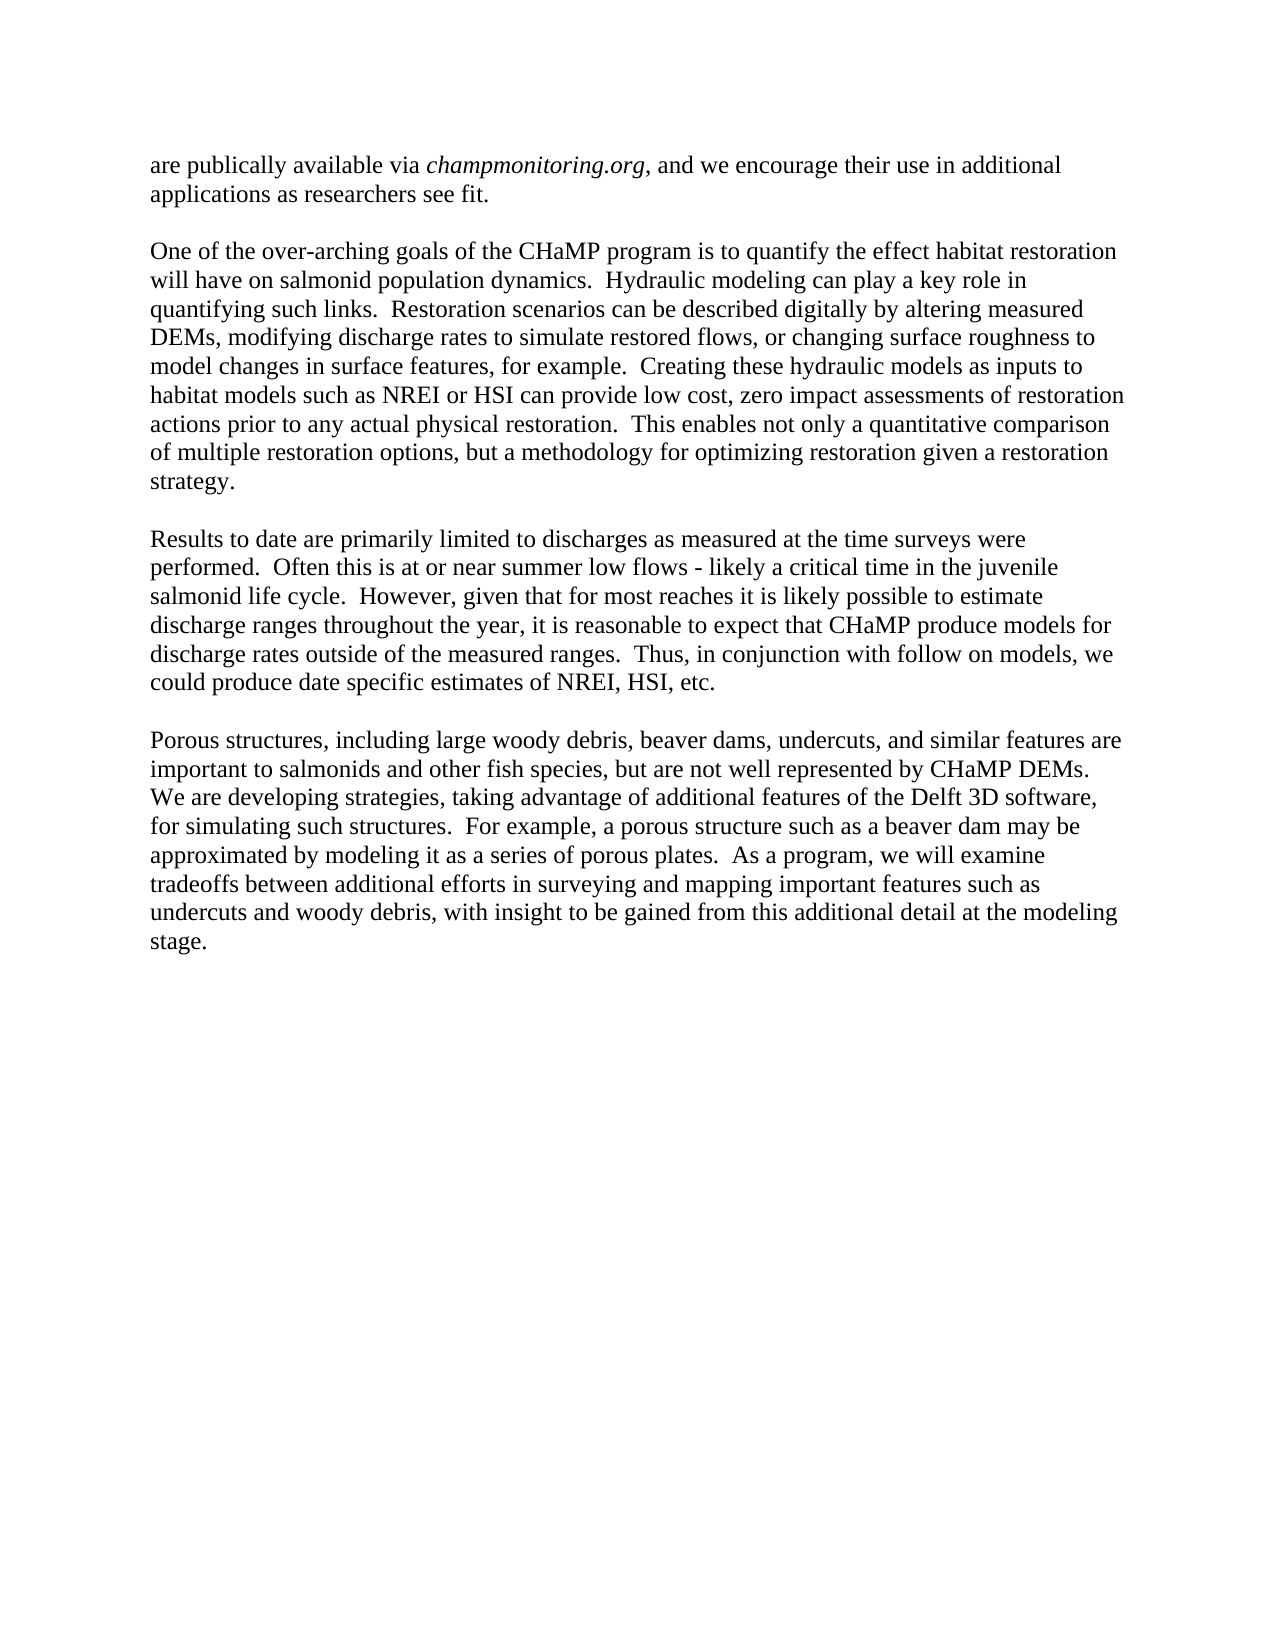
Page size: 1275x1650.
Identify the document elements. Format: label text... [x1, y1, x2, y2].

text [150, 150, 1125, 207]
text One of the over-arching goals of the CHaMP program is to quantify the effect habitat restoration will have on salmonid population dynamics. Hydraulic modeling can play a key role in quantifying such links. Restoration scenarios can be described digitally by altering measured DEMs, modifying discharge rates to simulate restored flows, or changing surface roughness to model changes in surface features, for example. Creating these hydraulic models as inputs to habitat models such as NREI or HSI can provide low cost, zero impact assessments of restoration actions prior to any actual physical restoration. This enables not only a quantitative comparison of multiple restoration options, but a methodology for optimizing restoration given a restoration strategy. [150, 236, 1125, 495]
text Results to date are primarily limited to discharges as measured at the time surveys were performed. Often this is at or near summer low flows - likely a critical time in the juvenile salmonid life cycle. However, given that for most reaches it is likely possible to estimate discharge ranges throughout the year, it is reasonable to expect that CHaMP produce models for discharge rates outside of the measured ranges. Thus, in conjunction with follow on models, we could produce date specific estimates of NREI, HSI, etc. [150, 524, 1125, 696]
text Porous structures, including large woody debris, beaver dams, undercuts, and similar features are important to salmonids and other fish species, but are not well represented by CHaMP DEMs. We are developing strategies, taking advantage of additional features of the Delft 3D software, for simulating such structures. For example, a porous structure such as a beaver dam may be approximated by modeling it as a series of porous plates. As a program, we will examine tradeoffs between additional efforts in surveying and mapping important features such as undercuts and woody debris, with insight to be gained from this additional detail at the modeling stage. [150, 725, 1125, 955]
